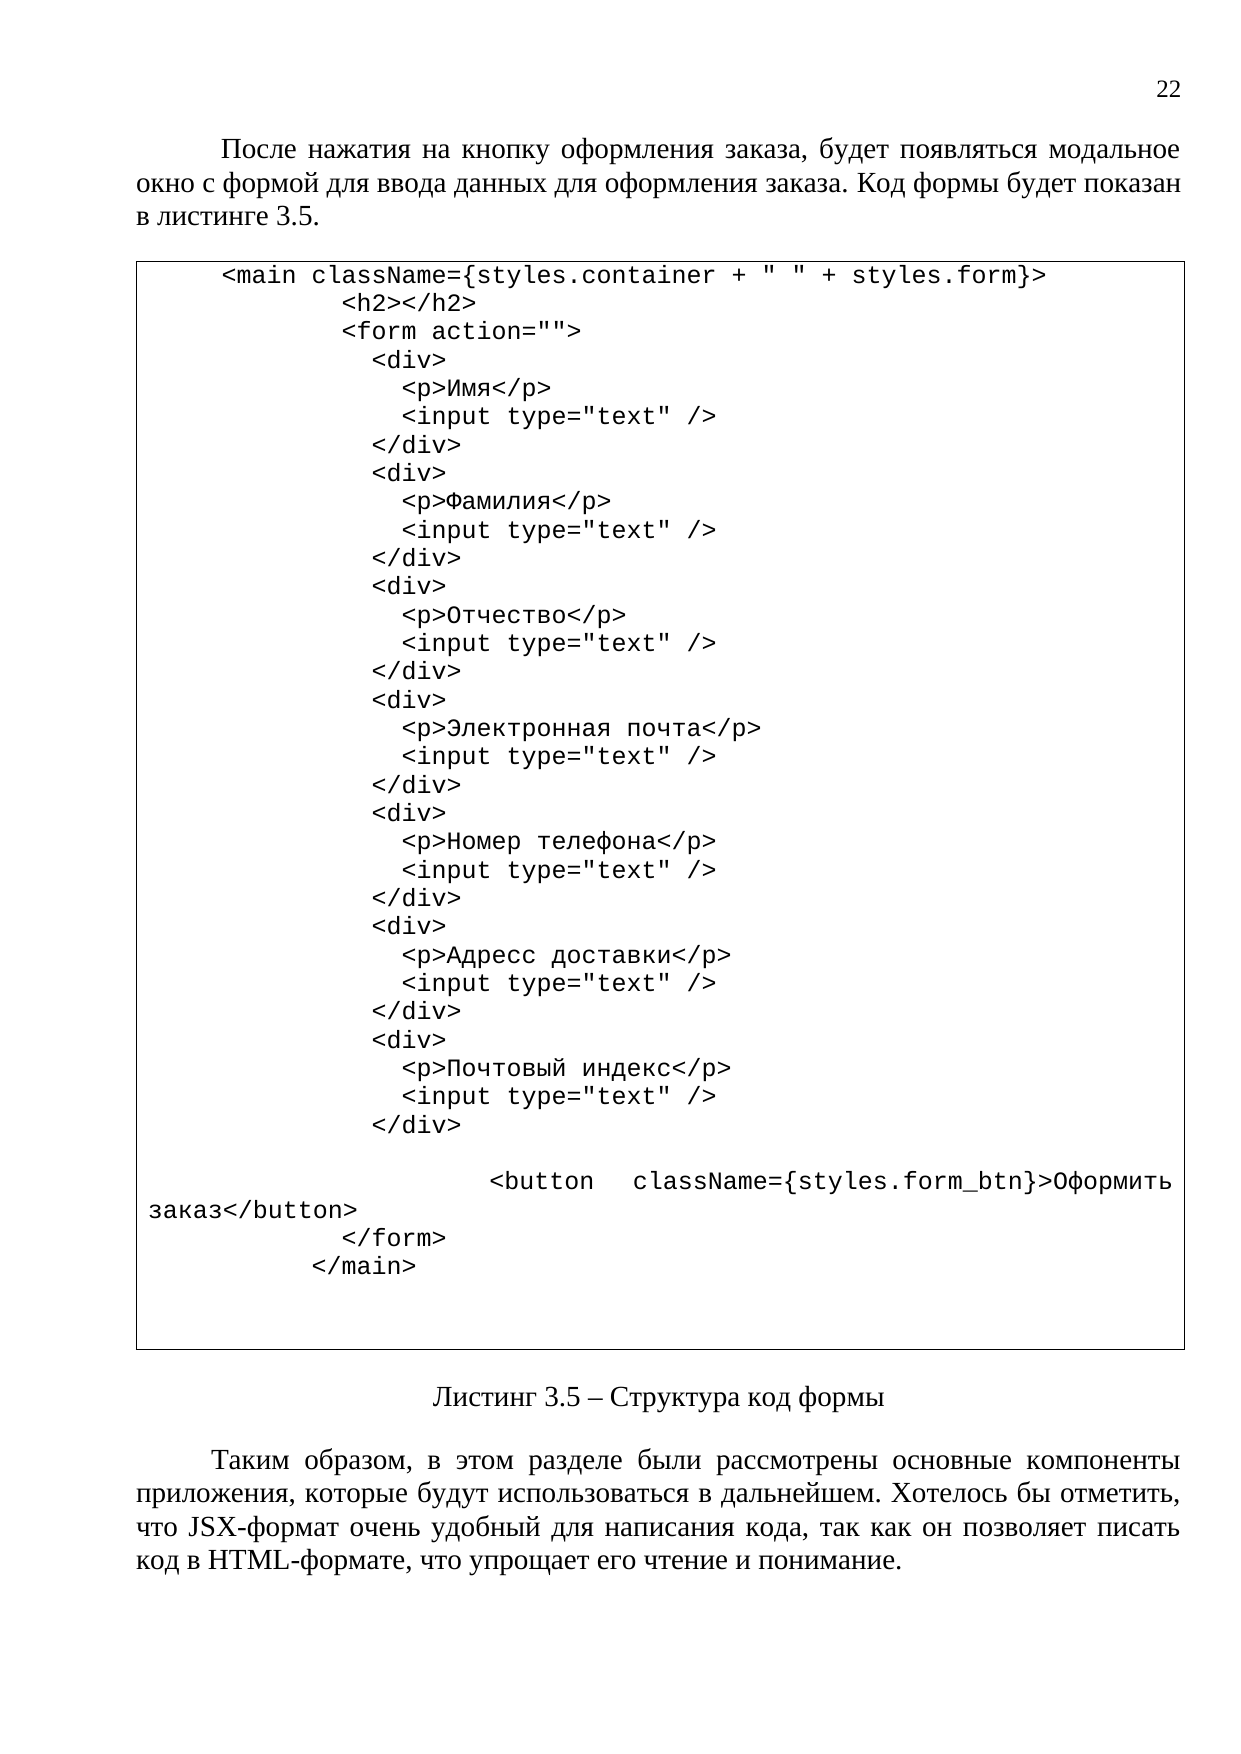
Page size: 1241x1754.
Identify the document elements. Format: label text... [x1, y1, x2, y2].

text Листинг 3.5 – Структура код формы [136, 1379, 1181, 1413]
text Таким образом, в этом разделе были рассмотрены основные компоненты приложения, которые будут использоваться в дальнейшем. Хотелось бы отметить, что JSX-формат очень удобный для написания кода, так как он позволяет писать код в HTML-формате, что упрощает его чтение и понимание. [136, 1442, 1181, 1576]
text После нажатия на кнопку оформления заказа, будет появляться модальное окно с формой для ввода данных для оформления заказа. Код формы будет показан в листинге 3.5. [136, 131, 1181, 232]
table_header <main className={styles.container + " " + styles.form}> <h2></h2> <form action=""> <div> <p>Имя</p> <input type="text" /> </div> <div> <p>Фамилия</p> <input type="text" /> </div> <div> <p>Отчество</p> <input type="text" /> </div> <div> <p>Электронная почта</p> <input type="text" /> </div> <div> <p>Номер телефона</p> <input type="text" /> </div> <div> <p>Адресс доставки</p> <input type="text" /> </div> <div> <p>Почтовый индекс</p> <input type="text" /> </div> <button className={styles.form_btn}>Оформить заказ</button> </form> </main> [137, 262, 1184, 1349]
